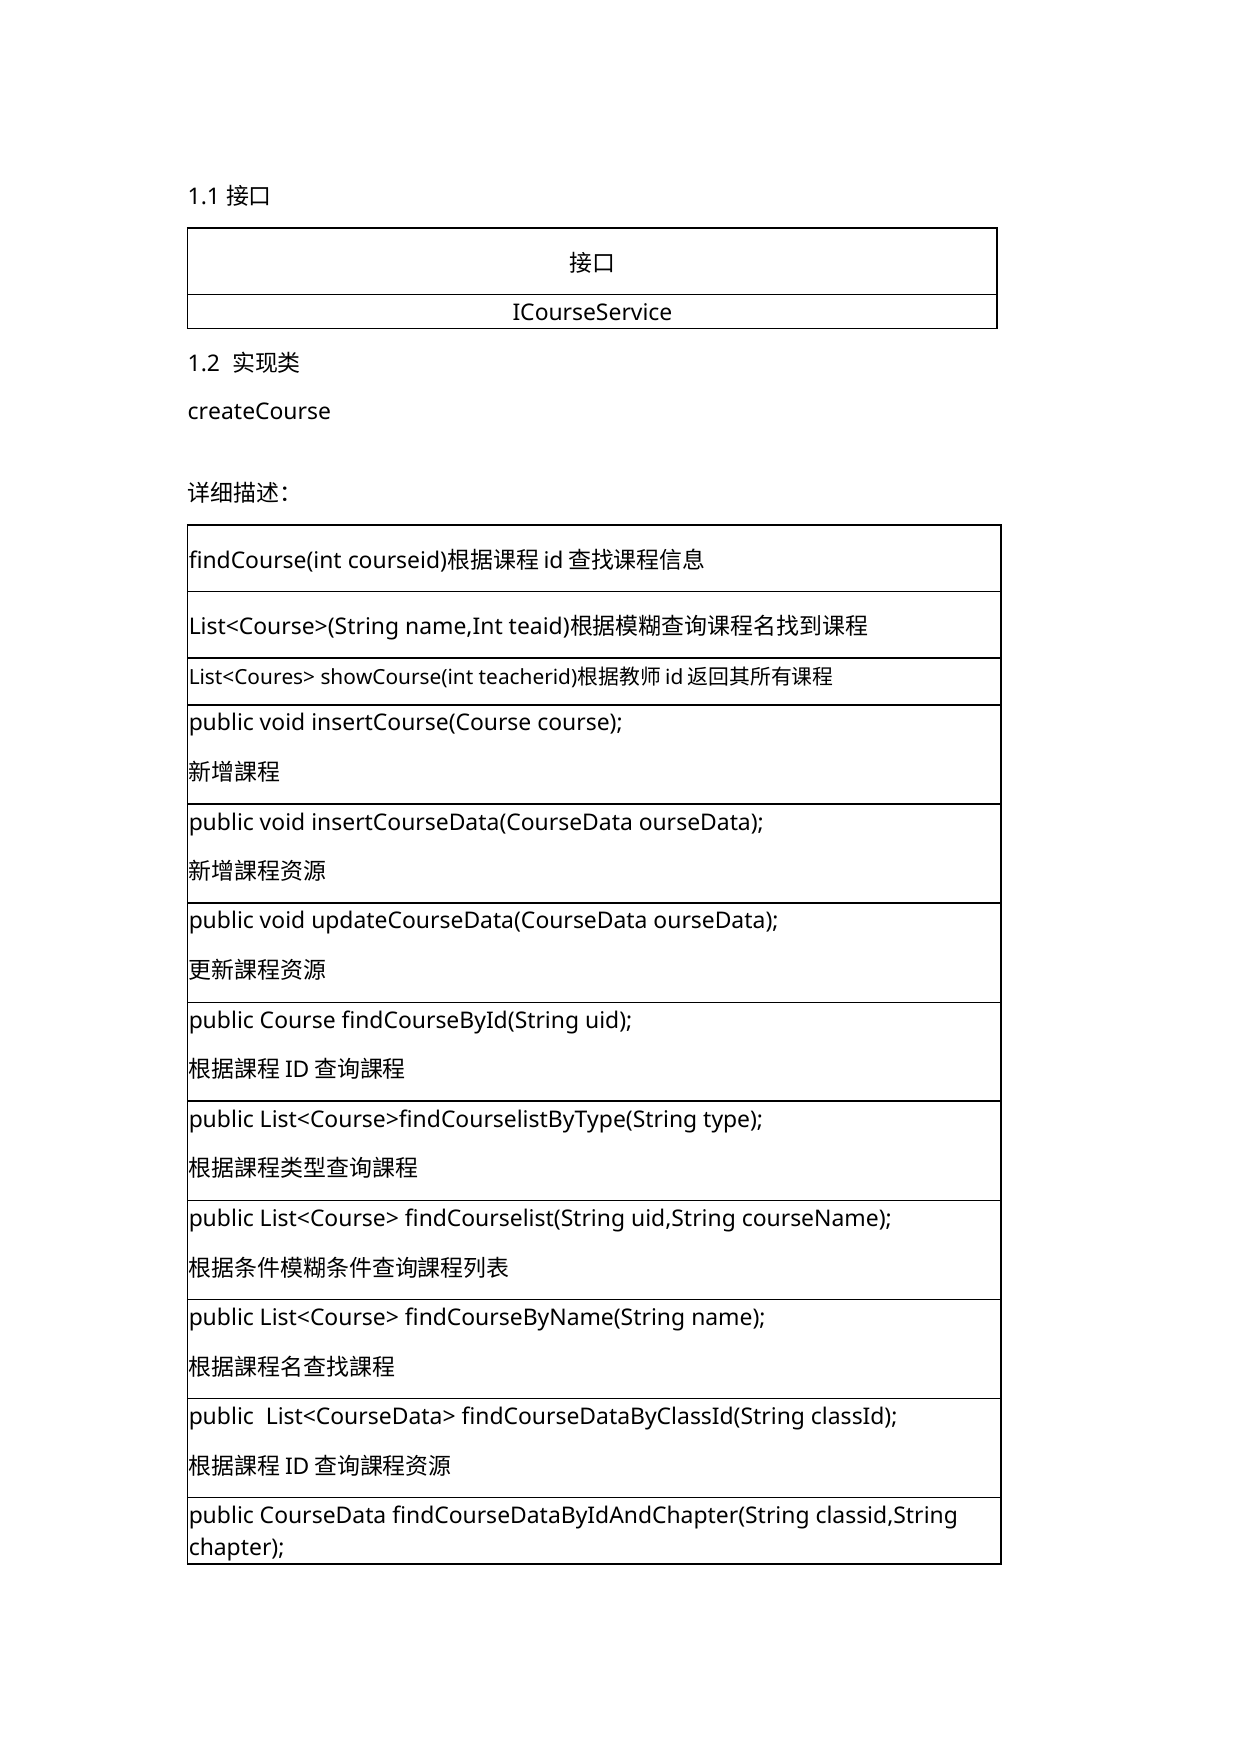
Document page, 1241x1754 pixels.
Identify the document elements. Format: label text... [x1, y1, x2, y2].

table_cell public List<CourseData> findCourseDataByClassId(String classId); 根据課程ID查询課程资源 [188, 1399, 1000, 1497]
table_cell public Course findCourseById(String uid); 根据課程ID查询課程 [188, 1003, 1000, 1100]
text 详细描述： [187, 459, 1053, 524]
table_cell public List<Course> findCourselist(String uid,String courseName); 根据条件模糊条件查询課程列表 [188, 1201, 1000, 1298]
text createCourse [187, 394, 1053, 427]
table_cell public void updateCourseData(CourseData ourseData); 更新課程资源 [188, 904, 1000, 1001]
table_cell List<Coures> showCourse(int teacherid)根据教师id返回其所有课程 [188, 659, 1000, 704]
table_cell List<Course>(String name,Int teaid)根据模糊查询课程名找到课程 [188, 592, 1000, 657]
table_cell ICourseService [188, 295, 996, 328]
table_header 接口 [188, 229, 996, 293]
table_cell public List<Course> findCourseByName(String name); 根据課程名查找課程 [188, 1300, 1000, 1398]
table_cell public void insertCourseData(CourseData ourseData); 新增課程资源 [188, 805, 1000, 902]
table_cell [188, 1498, 1000, 1563]
table_header findCourse(int courseid)根据课程id查找课程信息 [188, 526, 1000, 591]
text 1.1 接口 [187, 162, 1053, 227]
table_cell public List<Course>findCourselistByType(String type); 根据課程类型查询課程 [188, 1102, 1000, 1199]
text 1.2 实现类 [187, 329, 1053, 394]
table_cell public void insertCourse(Course course); 新增課程 [188, 706, 1000, 803]
